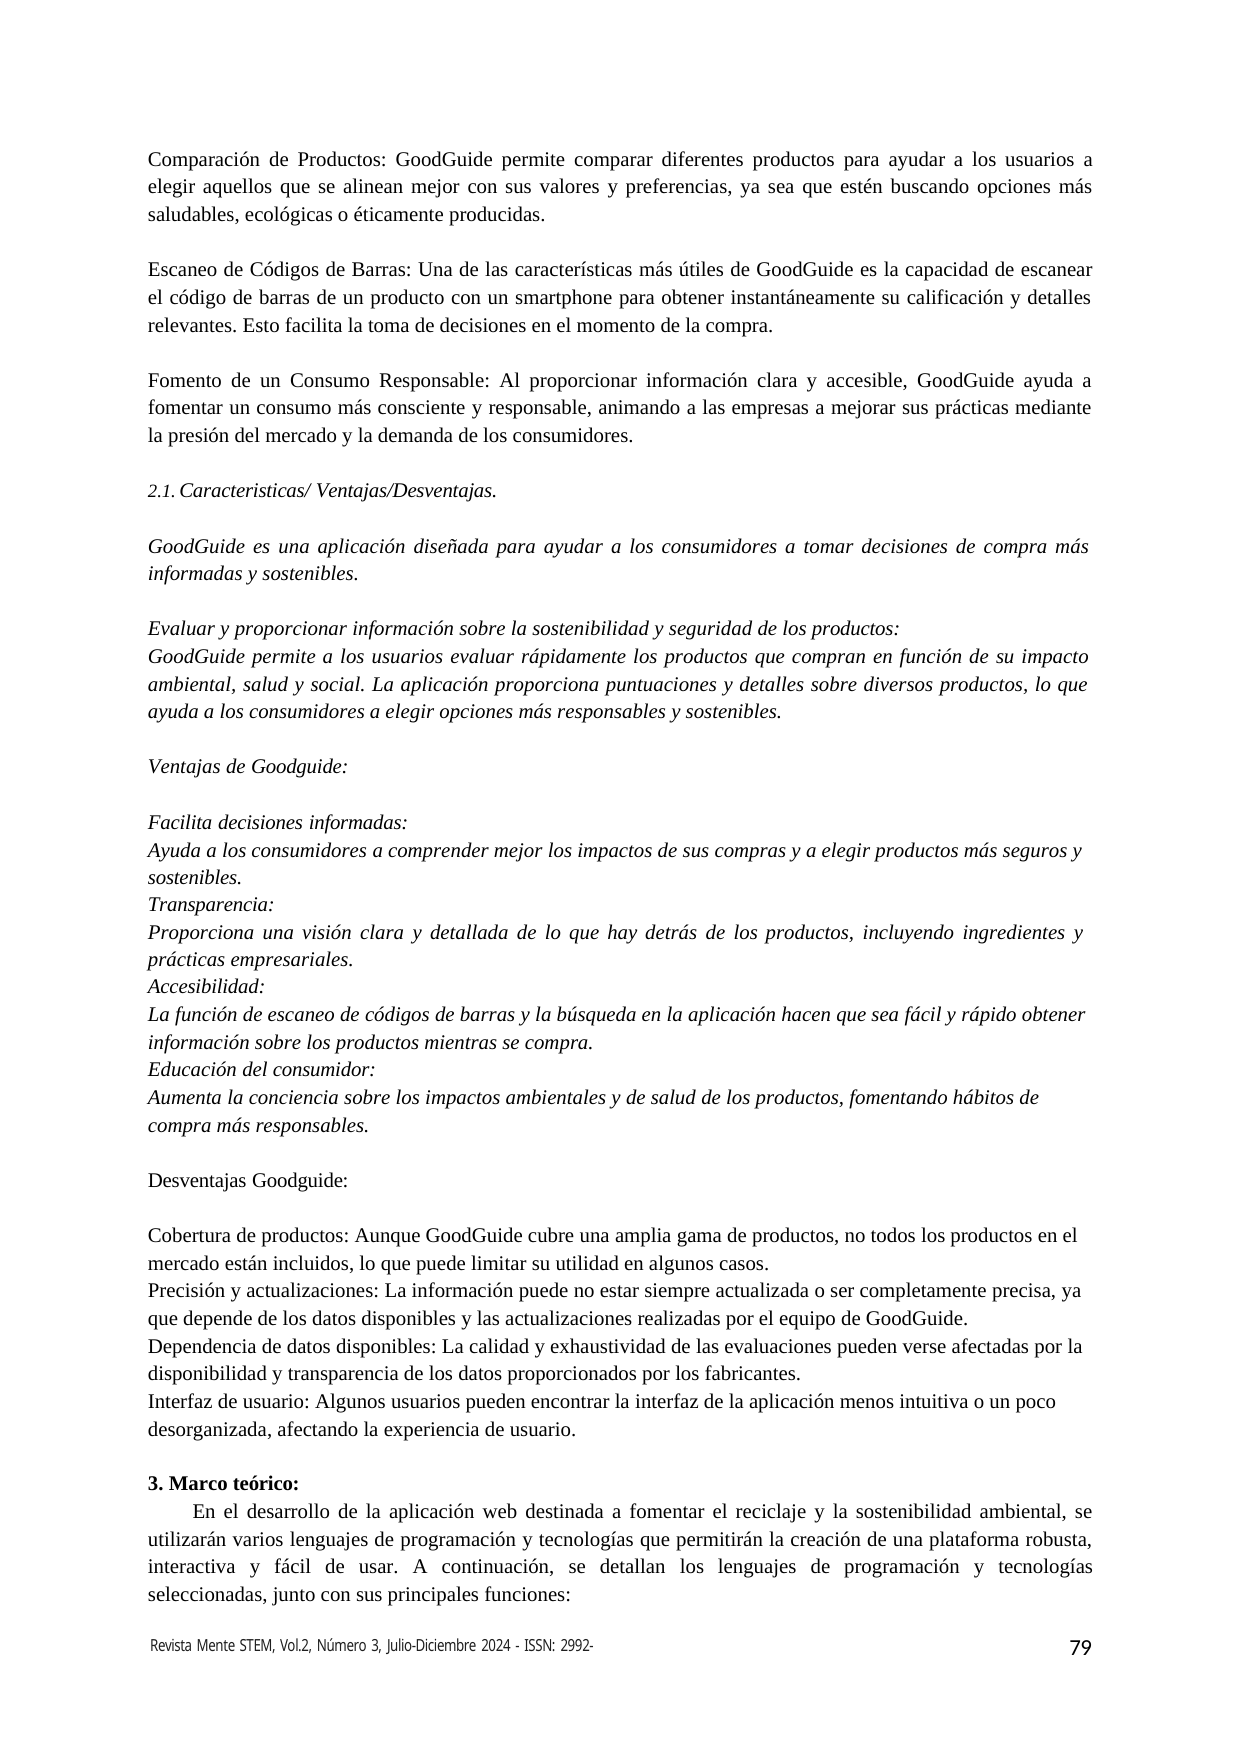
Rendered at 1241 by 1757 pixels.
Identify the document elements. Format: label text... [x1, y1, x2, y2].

text Aumenta la conciencia sobre los impactos ambientales y de salud de los productos, fomentando hábitos de compra más responsables. [148, 1085, 1089, 1137]
text Comparación de Productos: GoodGuide permite comparar diferentes productos para ayudar a los usuarios a elegir aquellos que se alinean mejor con sus valores y preferencias, ya sea que estén buscando opciones más saludables, ecológicas o éticamente producidas. [148, 147, 1093, 226]
text Ventajas de Goodguide: [148, 754, 1166, 778]
list Caracteristicas/ Ventajas/Desventajas. [148, 478, 1166, 502]
text Fomento de un Consumo Responsable: Al proporcionar información clara y accesible, GoodGuide ayuda a fomentar un consumo más consciente y responsable, animando a las empresas a mejorar sus prácticas mediante la presión del mercado y la demanda de los consumidores. [148, 367, 1093, 447]
text Precisión y actualizaciones: La información puede no estar siempre actualizada o ser completamente precisa, ya que depende de los datos disponibles y las actualizaciones realizadas por el equipo de GoodGuide. [148, 1278, 1085, 1330]
text Dependencia de datos disponibles: La calidad y exhaustividad de las evaluaciones pueden verse afectadas por la disponibilidad y transparencia de los datos proporcionados por los fabricantes. [148, 1334, 1166, 1385]
text Ayuda a los consumidores a comprender mejor los impactos de sus compras y a elegir productos más seguros y sostenibles. [148, 837, 1166, 889]
text Evaluar y proporcionar información sobre la sostenibilidad y seguridad de los productos: [148, 616, 1166, 640]
text Proporciona una visión clara y detallada de lo que hay detrás de los productos, incluyendo ingredientes y prácticas empresariales. [148, 920, 1088, 971]
text Facilita decisiones informadas: [148, 810, 1166, 834]
text GoodGuide permite a los usuarios evaluar rápidamente los productos que compran en función de su impacto ambiental, salud y social. La aplicación proporciona puntuaciones y detalles sobre diversos productos, lo que ayuda a los consumidores a elegir opciones más responsables y sostenibles. [148, 644, 1092, 723]
text Desventajas Goodguide: [148, 1168, 1166, 1192]
text La función de escaneo de códigos de barras y la búsqueda en la aplicación hacen que sea fácil y rápido obtener información sobre los productos mientras se compra. [148, 1002, 1166, 1054]
text Escaneo de Códigos de Barras: Una de las características más útiles de GoodGuide es la capacidad de escanear el código de barras de un producto con un smartphone para obtener instantáneamente su calificación y detalles relevantes. Esto facilita la toma de decisiones en el momento de la compra. [148, 257, 1093, 337]
text Transparencia: [148, 893, 1166, 916]
subtitle Marco teórico: [148, 1471, 1166, 1495]
text Interfaz de usuario: Algunos usuarios pueden encontrar la interfaz de la aplicación menos intuitiva o un poco desorganizada, afectando la experiencia de usuario. [148, 1389, 1166, 1441]
text GoodGuide es una aplicación diseñada para ayudar a los consumidores a tomar decisiones de compra más informadas y sostenibles. [148, 533, 1092, 585]
text Educación del consumidor: [148, 1057, 1166, 1081]
text Cobertura de productos: Aunque GoodGuide cubre una amplia gama de productos, no todos los productos en el mercado están incluidos, lo que puede limitar su utilidad en algunos casos. [148, 1223, 1085, 1275]
text Accesibilidad: [148, 975, 1166, 998]
text En el desarrollo de la aplicación web destinada a fomentar el reciclaje y la sostenibilidad ambiental, se utilizarán varios lenguajes de programación y tecnologías que permitirán la creación de una plataforma robusta, interactiva y fácil de usar. A continuación, se detallan los lenguajes de programación y tecnologías seleccionadas, junto con sus principales funciones: [148, 1499, 1093, 1606]
